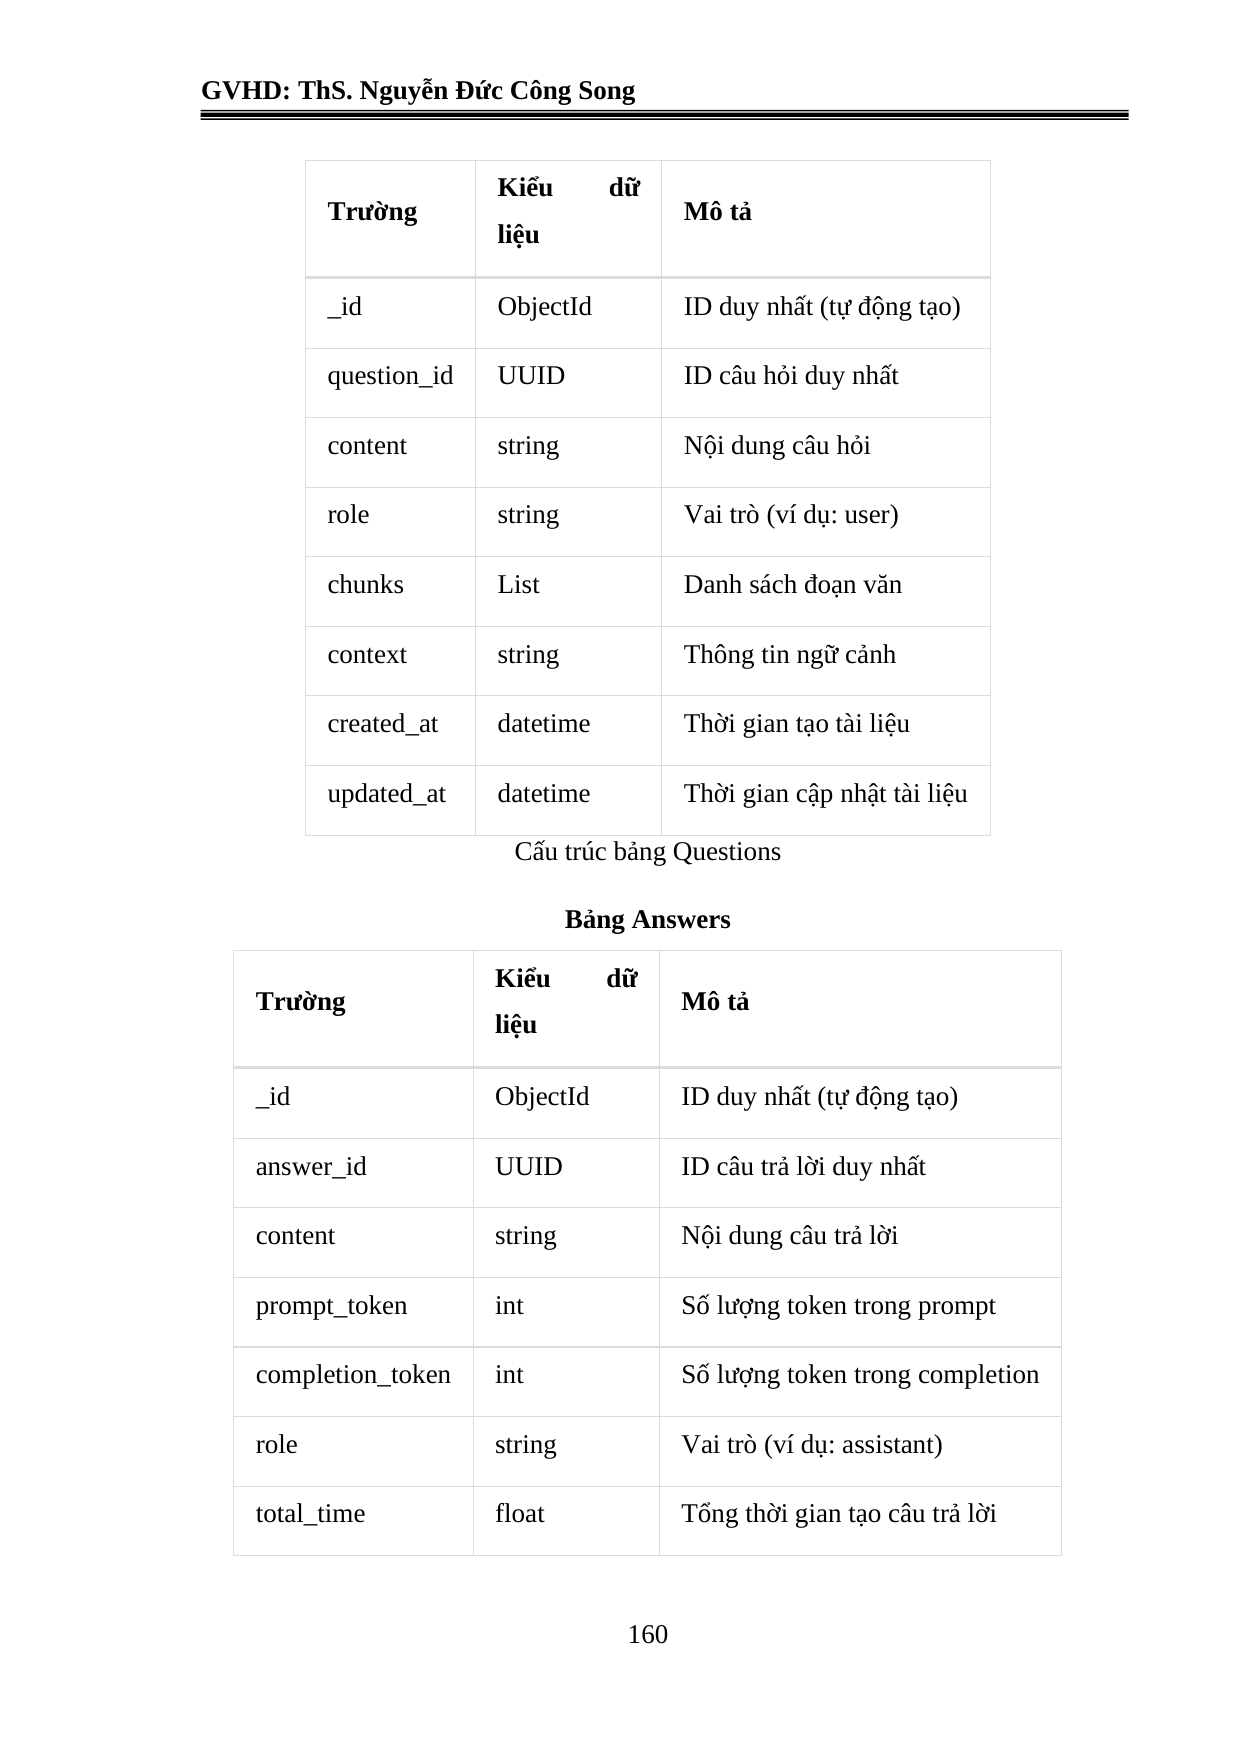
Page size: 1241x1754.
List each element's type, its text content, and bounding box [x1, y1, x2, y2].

table_cell Nội dung câu trả lời [660, 1208, 1061, 1277]
table_cell int [474, 1278, 659, 1346]
table_cell string [474, 1208, 659, 1277]
table_cell string [476, 418, 661, 487]
table_cell _id [234, 1069, 473, 1138]
table_cell completion_token [234, 1348, 473, 1416]
table_cell string [474, 1417, 659, 1486]
table_cell _id [306, 279, 475, 347]
table_cell updated_at [306, 766, 475, 834]
table_cell created_at [306, 696, 475, 765]
text Bảng Answers [201, 903, 1094, 934]
table_cell answer_id [234, 1139, 473, 1207]
table_cell ID duy nhất (tự động tạo) [662, 279, 990, 347]
table_header Kiểu dữ liệu [476, 161, 661, 276]
table_cell prompt_token [234, 1278, 473, 1346]
table_cell float [474, 1487, 659, 1555]
table_cell UUID [476, 349, 661, 417]
table_header Trường [306, 161, 475, 276]
table_cell List [476, 557, 661, 626]
table_cell Nội dung câu hỏi [662, 418, 990, 487]
table_cell int [474, 1348, 659, 1416]
table_cell content [234, 1208, 473, 1277]
table_cell string [476, 488, 661, 556]
table_cell context [306, 627, 475, 695]
table_cell Thời gian tạo tài liệu [662, 696, 990, 765]
table_cell content [306, 418, 475, 487]
table_cell Danh sách đoạn văn [662, 557, 990, 626]
table_cell datetime [476, 766, 661, 834]
table_cell ID duy nhất (tự động tạo) [660, 1069, 1061, 1138]
table_cell Thông tin ngữ cảnh [662, 627, 990, 695]
table_cell ID câu hỏi duy nhất [662, 349, 990, 417]
table_cell Vai trò (ví dụ: assistant) [660, 1417, 1061, 1486]
table_cell Thời gian cập nhật tài liệu [662, 766, 990, 834]
table_cell total_time [234, 1487, 473, 1555]
table_cell Số lượng token trong completion [660, 1348, 1061, 1416]
table_header Mô tả [660, 951, 1061, 1066]
table_cell Vai trò (ví dụ: user) [662, 488, 990, 556]
table_cell ObjectId [476, 279, 661, 347]
table_header Mô tả [662, 161, 990, 276]
table_cell Tổng thời gian tạo câu trả lời [660, 1487, 1061, 1555]
table_cell role [234, 1417, 473, 1486]
table_cell ID câu trả lời duy nhất [660, 1139, 1061, 1207]
table_cell question_id [306, 349, 475, 417]
table_cell UUID [474, 1139, 659, 1207]
table_cell ObjectId [474, 1069, 659, 1138]
text Cấu trúc bảng Questions [201, 836, 1094, 867]
table_cell Số lượng token trong prompt [660, 1278, 1061, 1346]
table_cell role [306, 488, 475, 556]
table_header Kiểu dữ liệu [474, 951, 659, 1066]
table_header Trường [234, 951, 473, 1066]
table_cell string [476, 627, 661, 695]
table_cell datetime [476, 696, 661, 765]
table_cell chunks [306, 557, 475, 626]
